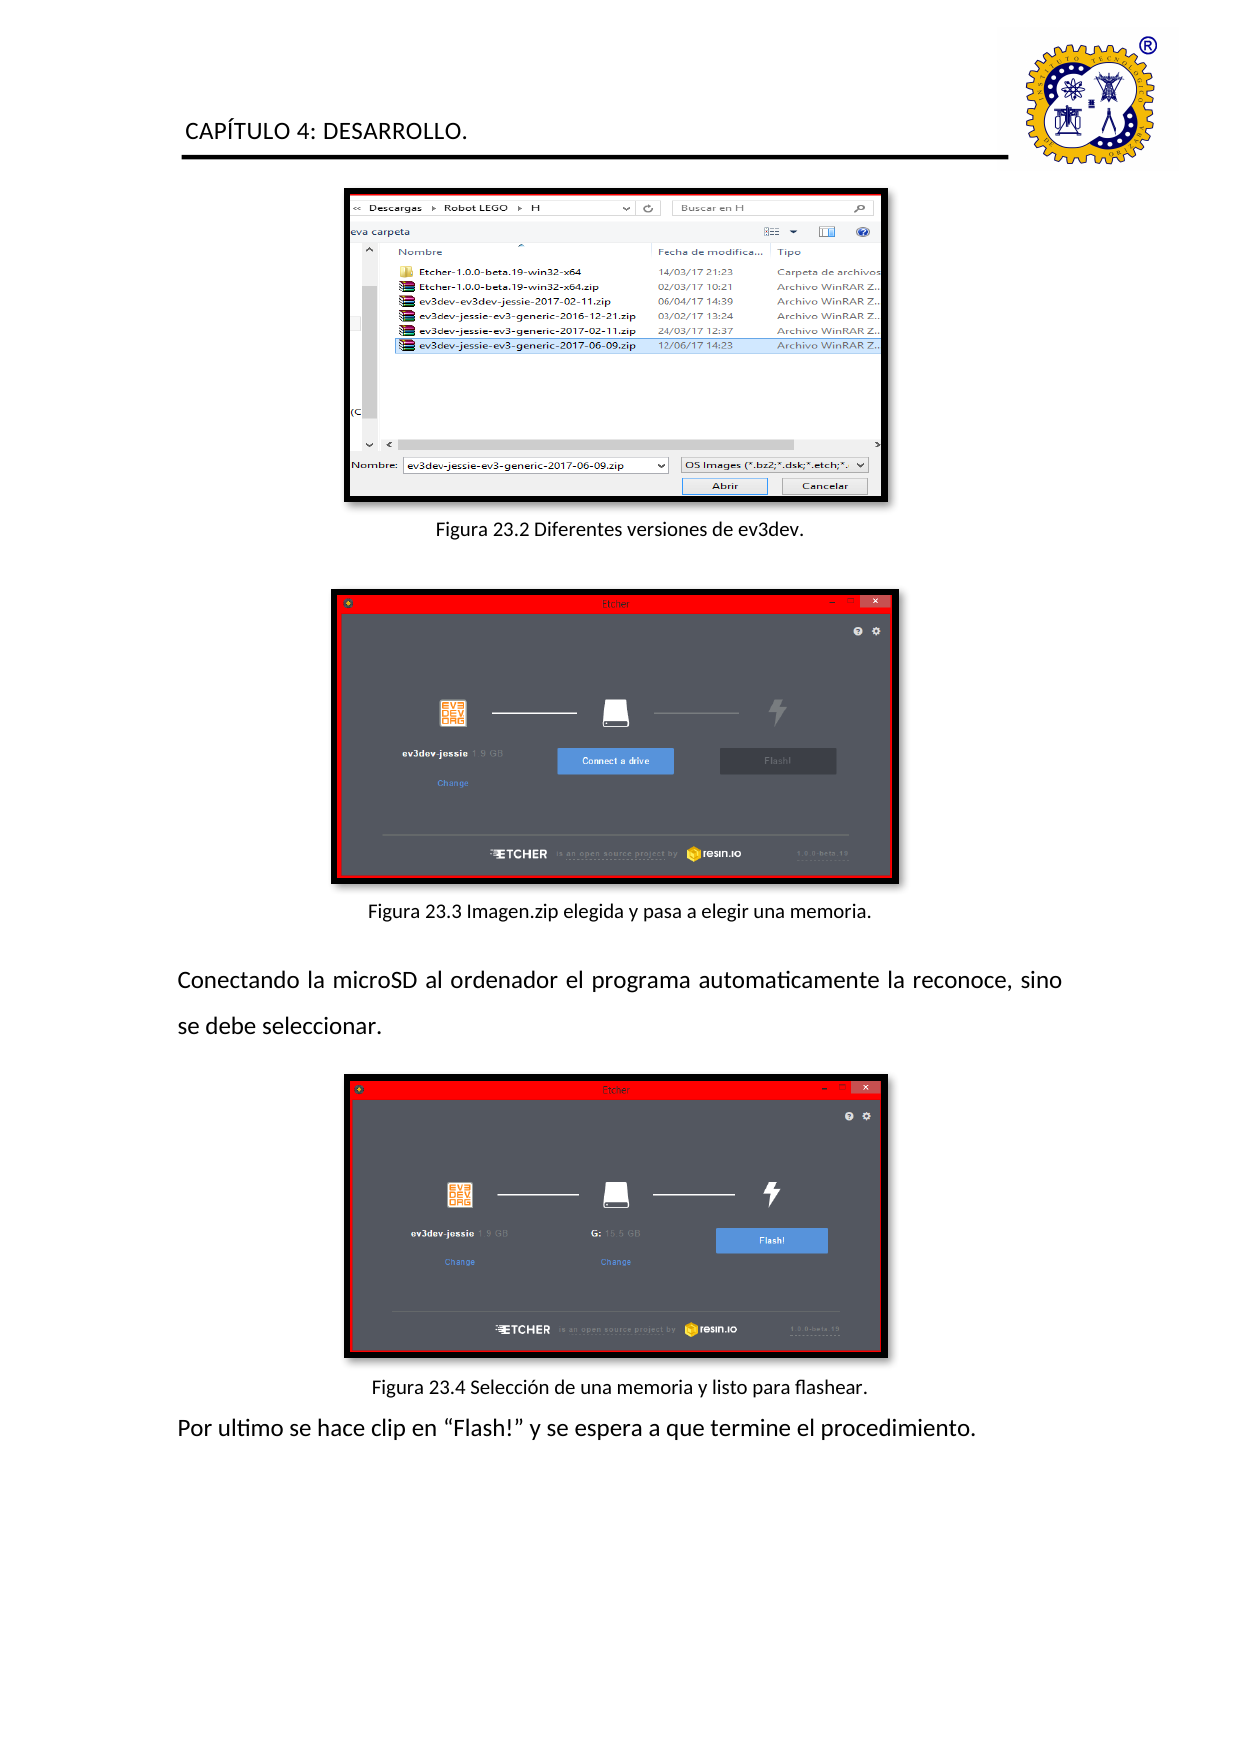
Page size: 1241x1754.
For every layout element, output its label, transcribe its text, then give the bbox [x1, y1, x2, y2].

picture [350, 194, 881, 496]
picture [350, 1081, 881, 1352]
picture [337, 595, 892, 878]
text Por ultimo se hace clip en “Flash!” y se espera a que termine el procedimiento. [177, 1412, 1063, 1443]
picture [996, 27, 1179, 171]
text Conectando la microSD al ordenador el programa automaticamente la reconoce, sino se debe seleccionar. [177, 964, 1063, 1040]
